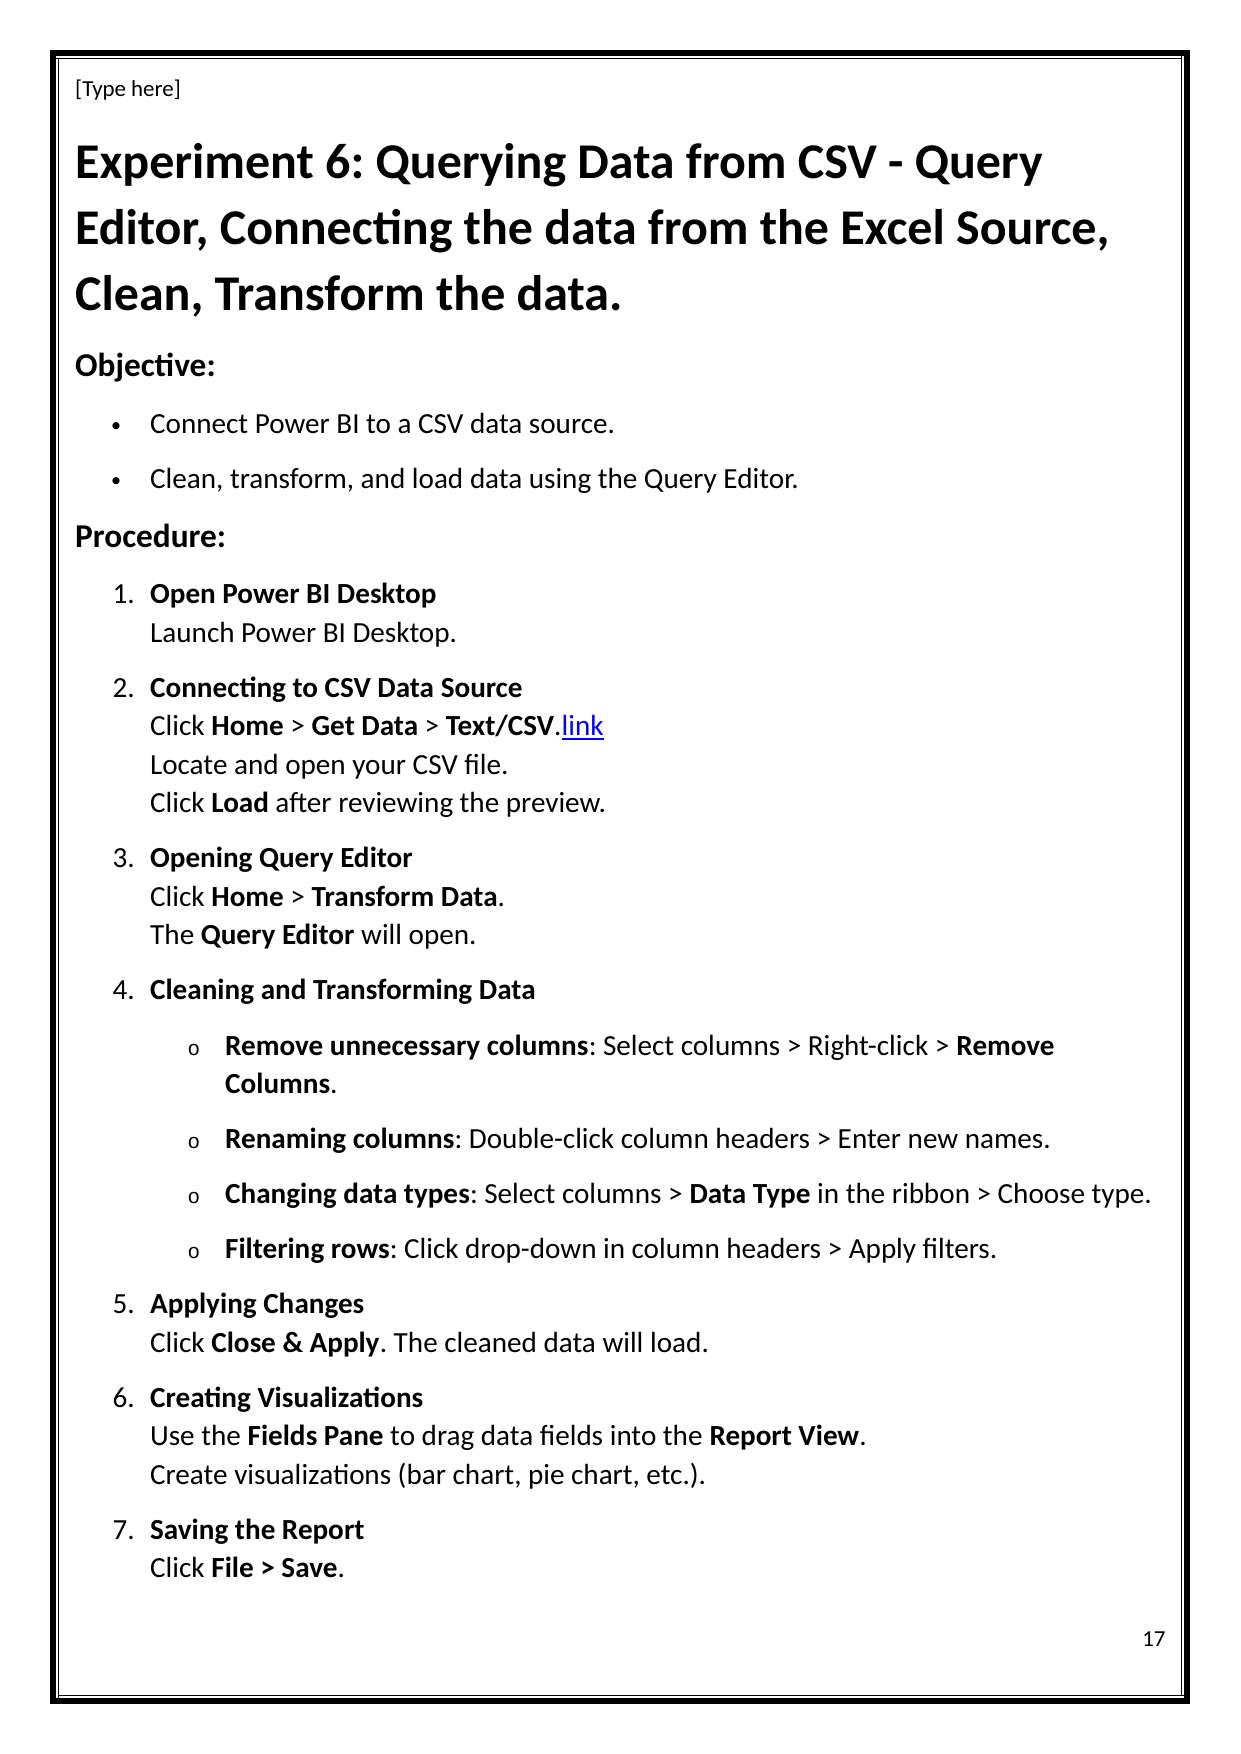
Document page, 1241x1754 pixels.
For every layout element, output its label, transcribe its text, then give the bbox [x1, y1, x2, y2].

list Connect Power BI to a CSV data source. [112, 405, 1165, 440]
list Creating Visualizations Use the Fields Pane to drag data fields into the Report View. Create visualizations (bar chart, pie chart, etc.). [112, 1379, 1165, 1491]
list Opening Query Editor Click Home > Transform Data. The Query Editor will open. [112, 839, 1165, 952]
list Connecting to CSV Data Source Click Home > Get Data > Text/CSV.link Locate and open your CSV file. Click Load after reviewing the preview. [112, 669, 1165, 820]
list Clean, transform, and load data using the Query Editor. [112, 460, 1165, 495]
text Objective: [75, 344, 1165, 385]
list Saving the Report Click File > Save. [112, 1511, 1165, 1585]
list Open Power BI Desktop Launch Power BI Desktop. [112, 576, 1165, 649]
list Filtering rows: Click drop-down in column headers > Apply filters. [187, 1230, 1165, 1266]
list Applying Changes Click Close & Apply. The cleaned data will load. [112, 1285, 1165, 1359]
text Experiment 6: Querying Data from CSV - Query Editor, Connecting the data from the Excel Source, Clean, Transform the data. [75, 130, 1165, 323]
text Procedure: [75, 515, 1165, 556]
list Changing data types: Select columns > Data Type in the ribbon > Choose type. [187, 1175, 1165, 1211]
list Remove unnecessary columns: Select columns > Right-click > Remove Columns. [187, 1027, 1165, 1101]
list Cleaning and Transforming Data [112, 971, 1165, 1007]
list Renaming columns: Double-click column headers > Enter new names. [187, 1120, 1165, 1156]
